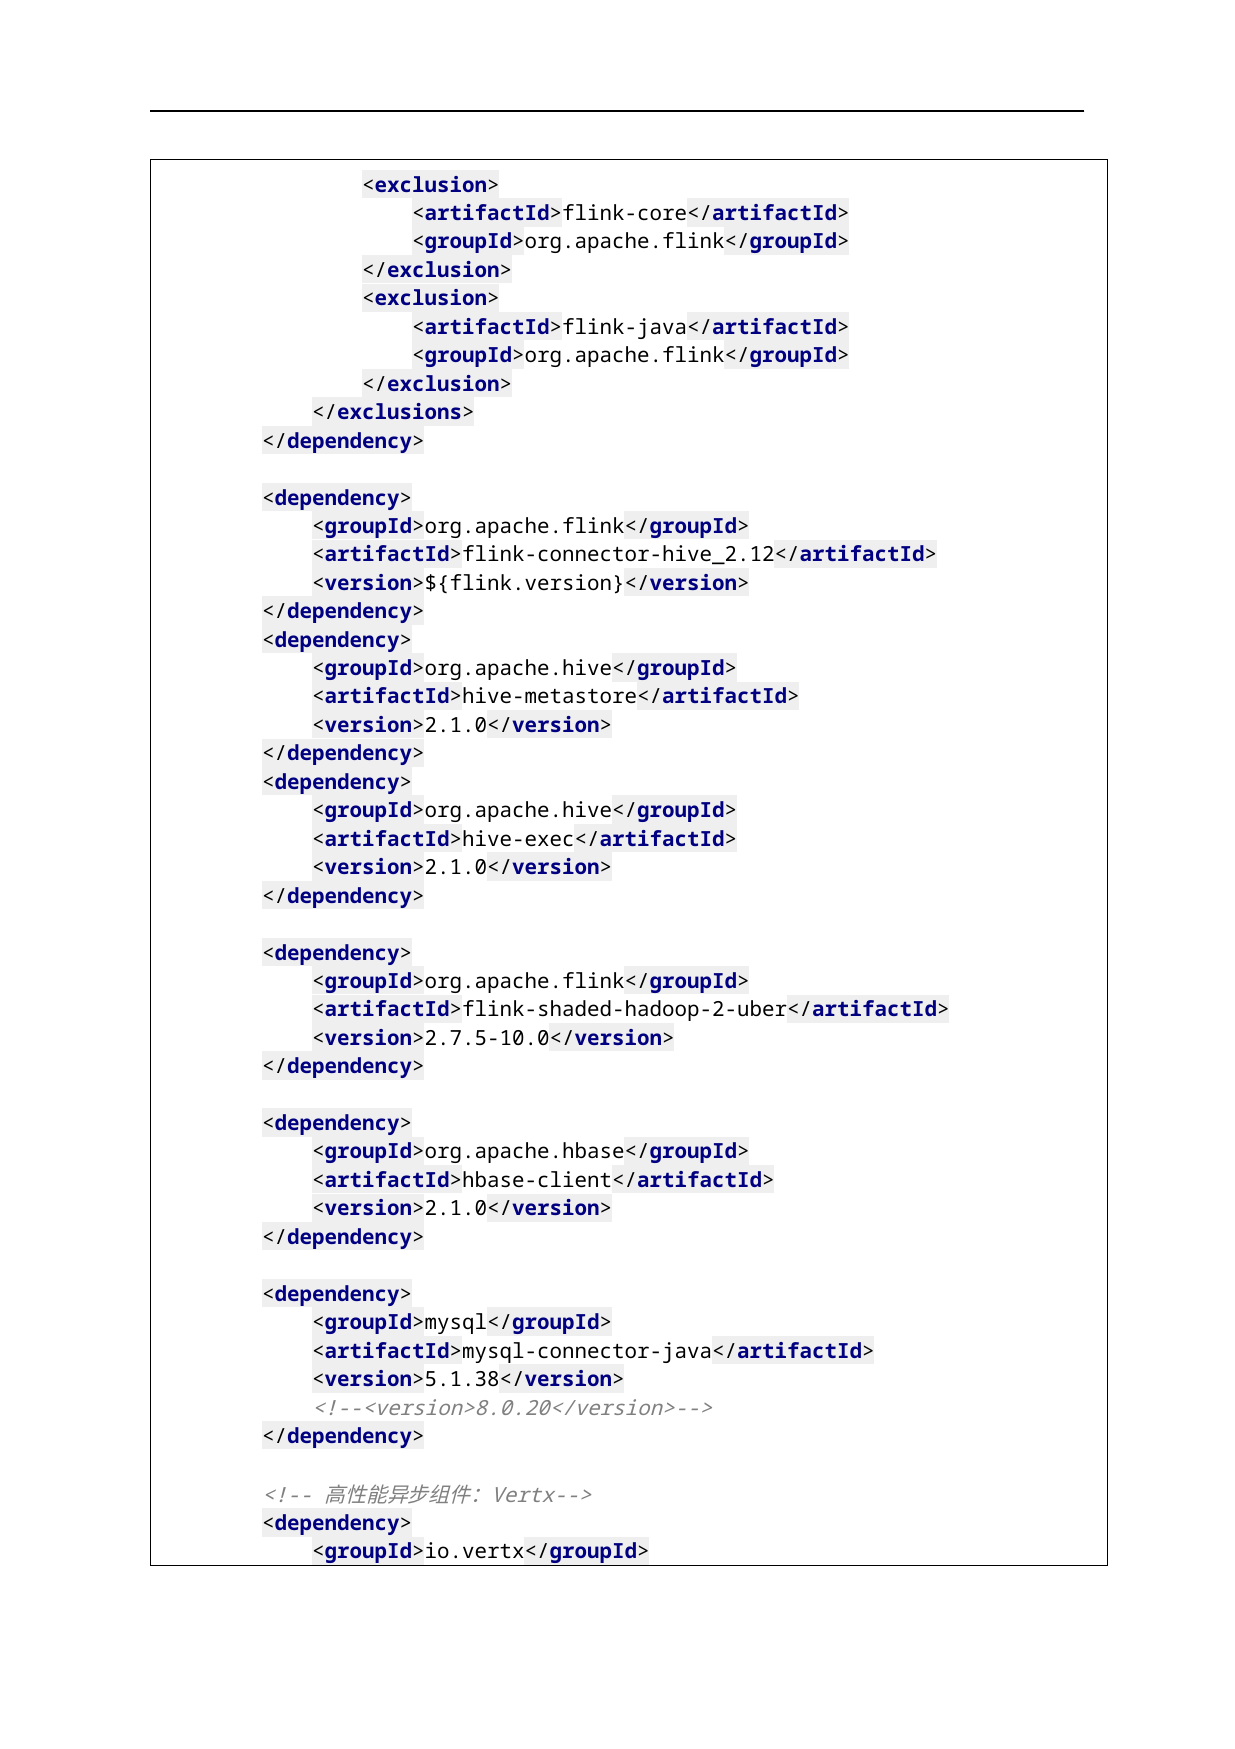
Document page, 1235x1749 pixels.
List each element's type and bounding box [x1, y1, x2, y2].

table_header [151, 160, 1107, 1565]
